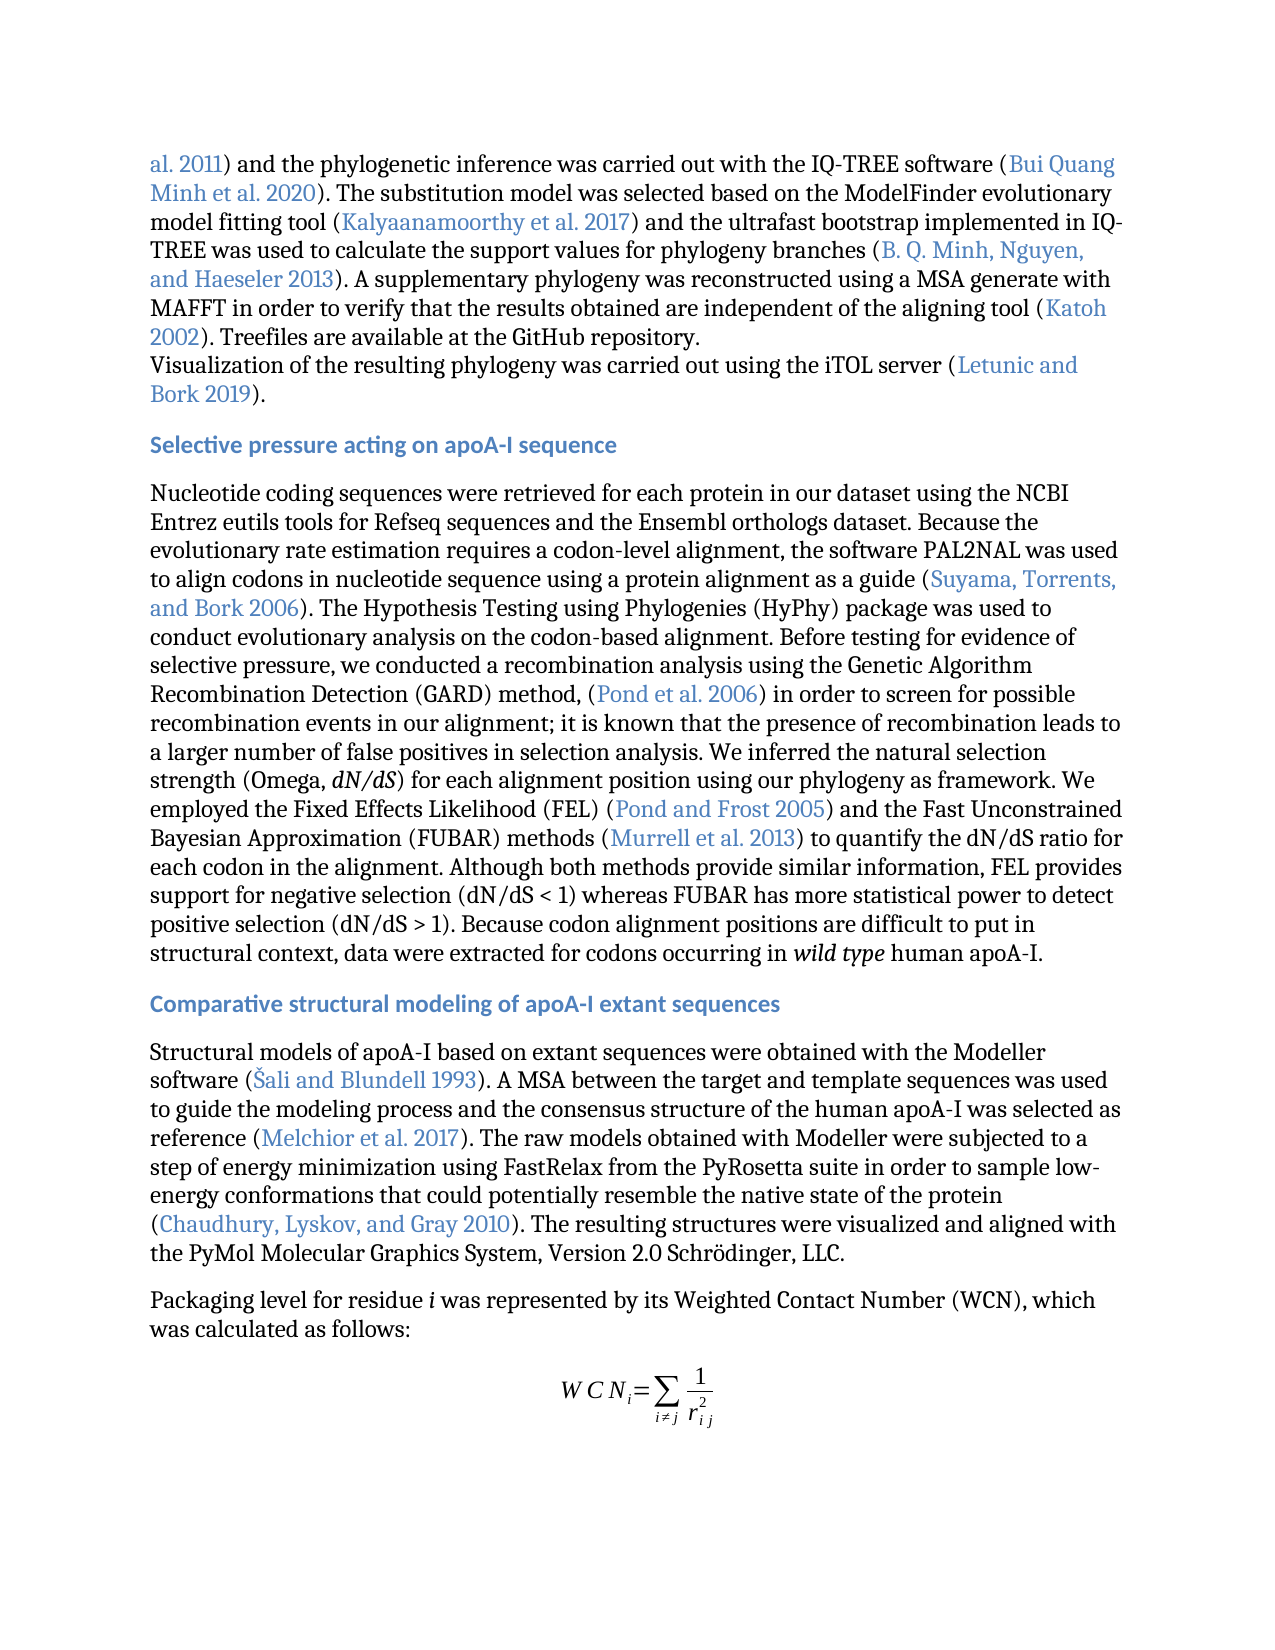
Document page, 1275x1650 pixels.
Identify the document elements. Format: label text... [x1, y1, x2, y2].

text Packaging level for residue i was represented by its Weighted Contact Number (WCN), which was calculated as follows: [150, 1286, 1125, 1344]
subtitle Comparative structural modeling of apoA-I extant sequences [150, 988, 1125, 1019]
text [150, 150, 1125, 409]
text Structural models of apoA-I based on extant sequences were obtained with the Modeller software (Šali and Blundell 1993). A MSA between the target and template sequences was used to guide the modeling process and the consensus structure of the human apoA-I was selected as reference (Melchior et al. 2017). The raw models obtained with Modeller were subjected to a step of energy minimization using FastRelax from the PyRosetta suite in order to sample low-energy conformations that could potentially resemble the native state of the protein (Chaudhury, Lyskov, and Gray 2010). The resulting structures were visualized and aligned with the PyMol Molecular Graphics System, Version 2.0 Schrödinger, LLC. [150, 1038, 1125, 1268]
text Nucleotide coding sequences were retrieved for each protein in our dataset using the NCBI Entrez eutils tools for Refseq sequences and the Ensembl orthologs dataset. Because the evolutionary rate estimation requires a codon-level alignment, the software PAL2NAL was used to align codons in nucleotide sequence using a protein alignment as a guide (Suyama, Torrents, and Bork 2006). The Hypothesis Testing using Phylogenies (HyPhy) package was used to conduct evolutionary analysis on the codon-based alignment. Before testing for evidence of selective pressure, we conducted a recombination analysis using the Genetic Algorithm Recombination Detection (GARD) method, (Pond et al. 2006) in order to screen for possible recombination events in our alignment; it is known that the presence of recombination leads to a larger number of false positives in selection analysis. We inferred the natural selection strength (Omega, dN/dS) for each alignment position using our phylogeny as framework. We employed the Fixed Effects Likelihood (FEL) (Pond and Frost 2005) and the Fast Unconstrained Bayesian Approximation (FUBAR) methods (Murrell et al. 2013) to quantify the dN/dS ratio for each codon in the alignment. Although both methods provide similar information, FEL provides support for negative selection (dN/dS < 1) whereas FUBAR has more statistical power to detect positive selection (dN/dS > 1). Because codon alignment positions are difficult to put in structural context, data were extracted for codons occurring in wild type human apoA-I. [150, 479, 1125, 968]
subtitle Selective pressure acting on apoA-I sequence [150, 429, 1125, 460]
